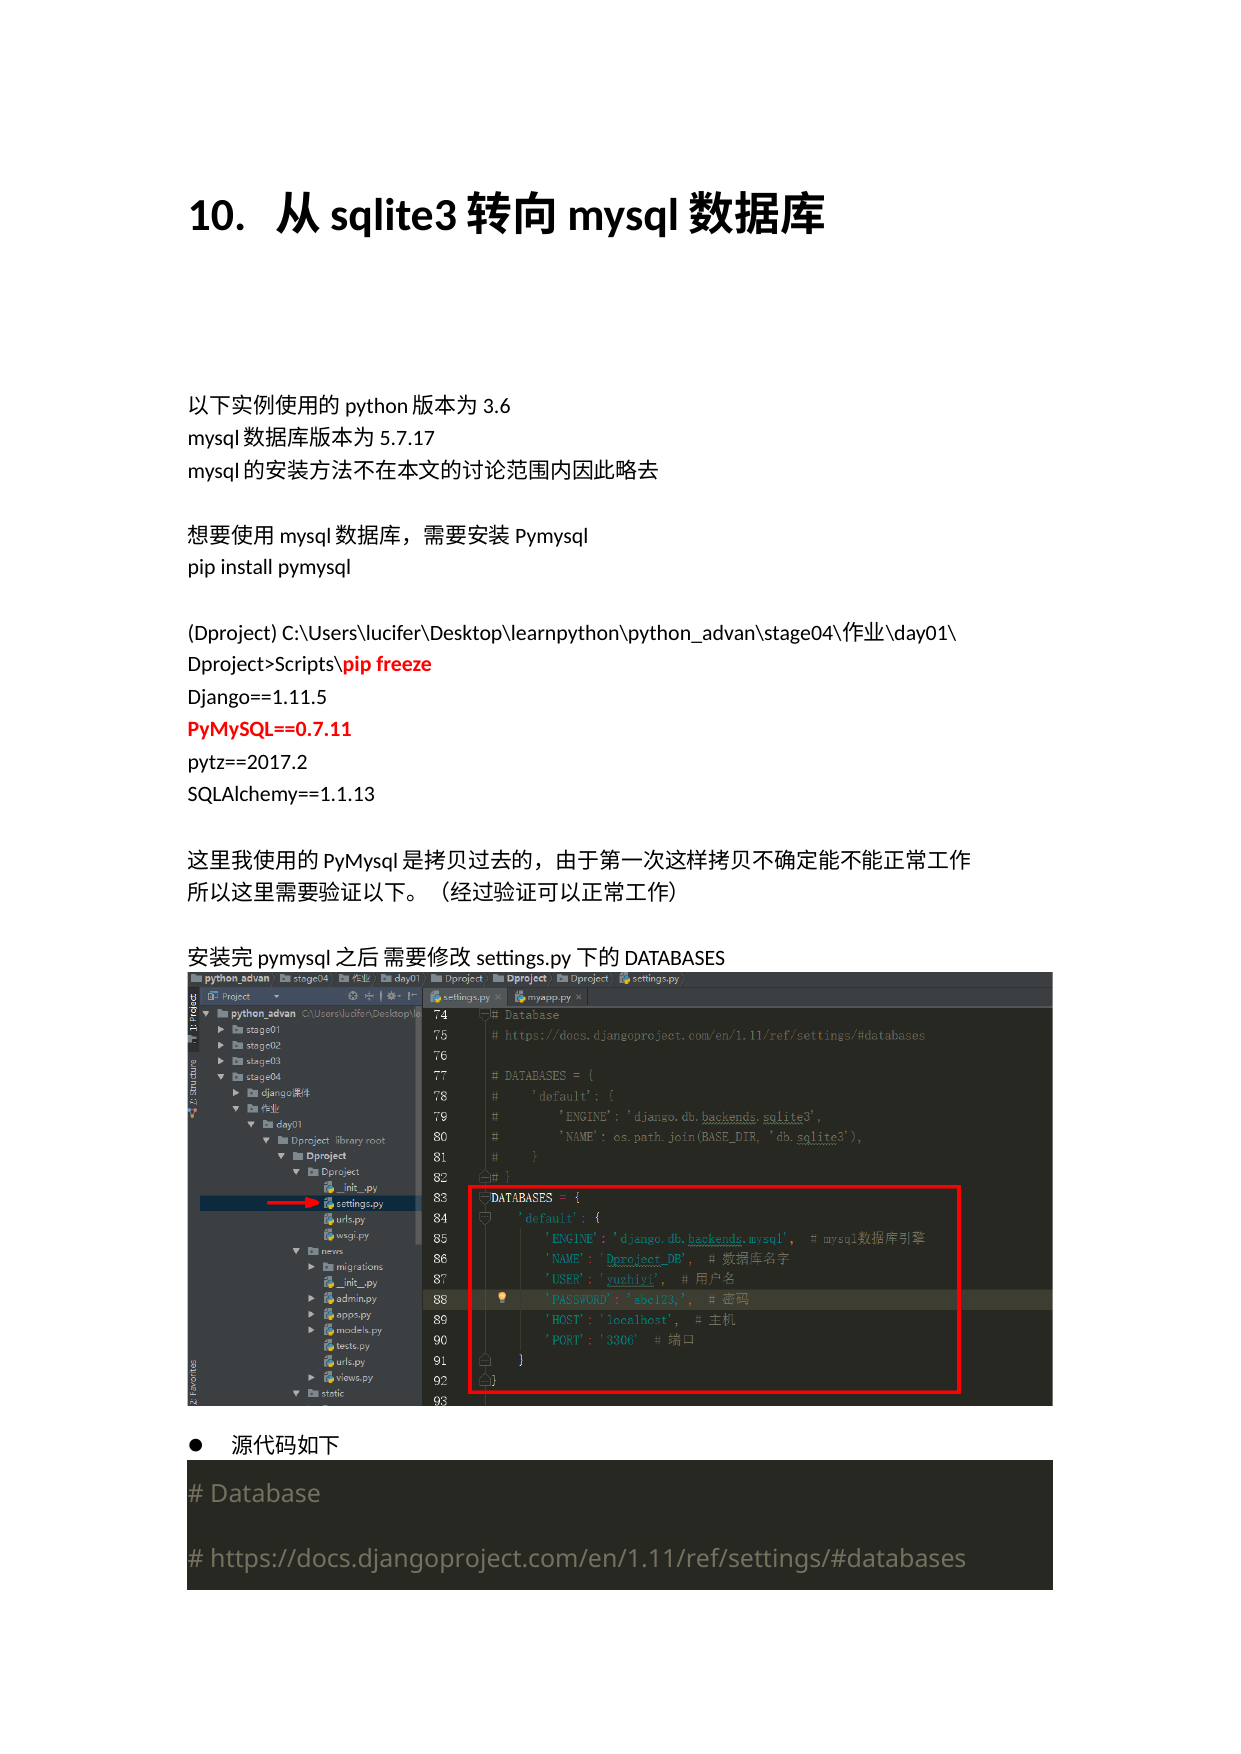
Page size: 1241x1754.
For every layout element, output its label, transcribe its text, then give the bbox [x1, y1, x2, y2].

text pytz==2017.2 [187, 745, 1053, 777]
text 这里我使用的PyMysql是拷贝过去的，由于第一次这样拷贝不确定能不能正常工作 [187, 842, 1053, 875]
text mysql数据库版本为5.7.17 [187, 420, 1053, 452]
text 安装完pymysql之后 需要修改 settings.py 下的DATABASES [187, 940, 1053, 972]
text SQLAlchemy==1.1.13 [187, 777, 1053, 810]
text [187, 1460, 1053, 1590]
text 所以这里需要验证以下。（经过验证可以正常工作） [187, 875, 1053, 907]
picture [187, 972, 1053, 1406]
subtitle 从sqlite3转向mysql数据库 [187, 162, 1053, 259]
text PyMySQL==0.7.11 [187, 712, 1053, 745]
text Dproject>Scripts\pip freeze [187, 647, 1053, 680]
text 想要使用mysql数据库，需要安装Pymysql [187, 517, 1053, 550]
text Django==1.11.5 [187, 680, 1053, 712]
text pip install pymysql [187, 550, 1053, 582]
text (Dproject) C:\Users\lucifer\Desktop\learnpython\python_advan\stage04\作业\day01\ [187, 615, 1053, 647]
list 源代码如下 [187, 1427, 1053, 1460]
text 以下实例使用的python版本为3.6 [187, 387, 1053, 420]
text mysql的安装方法不在本文的讨论范围内因此略去 [187, 452, 1053, 485]
